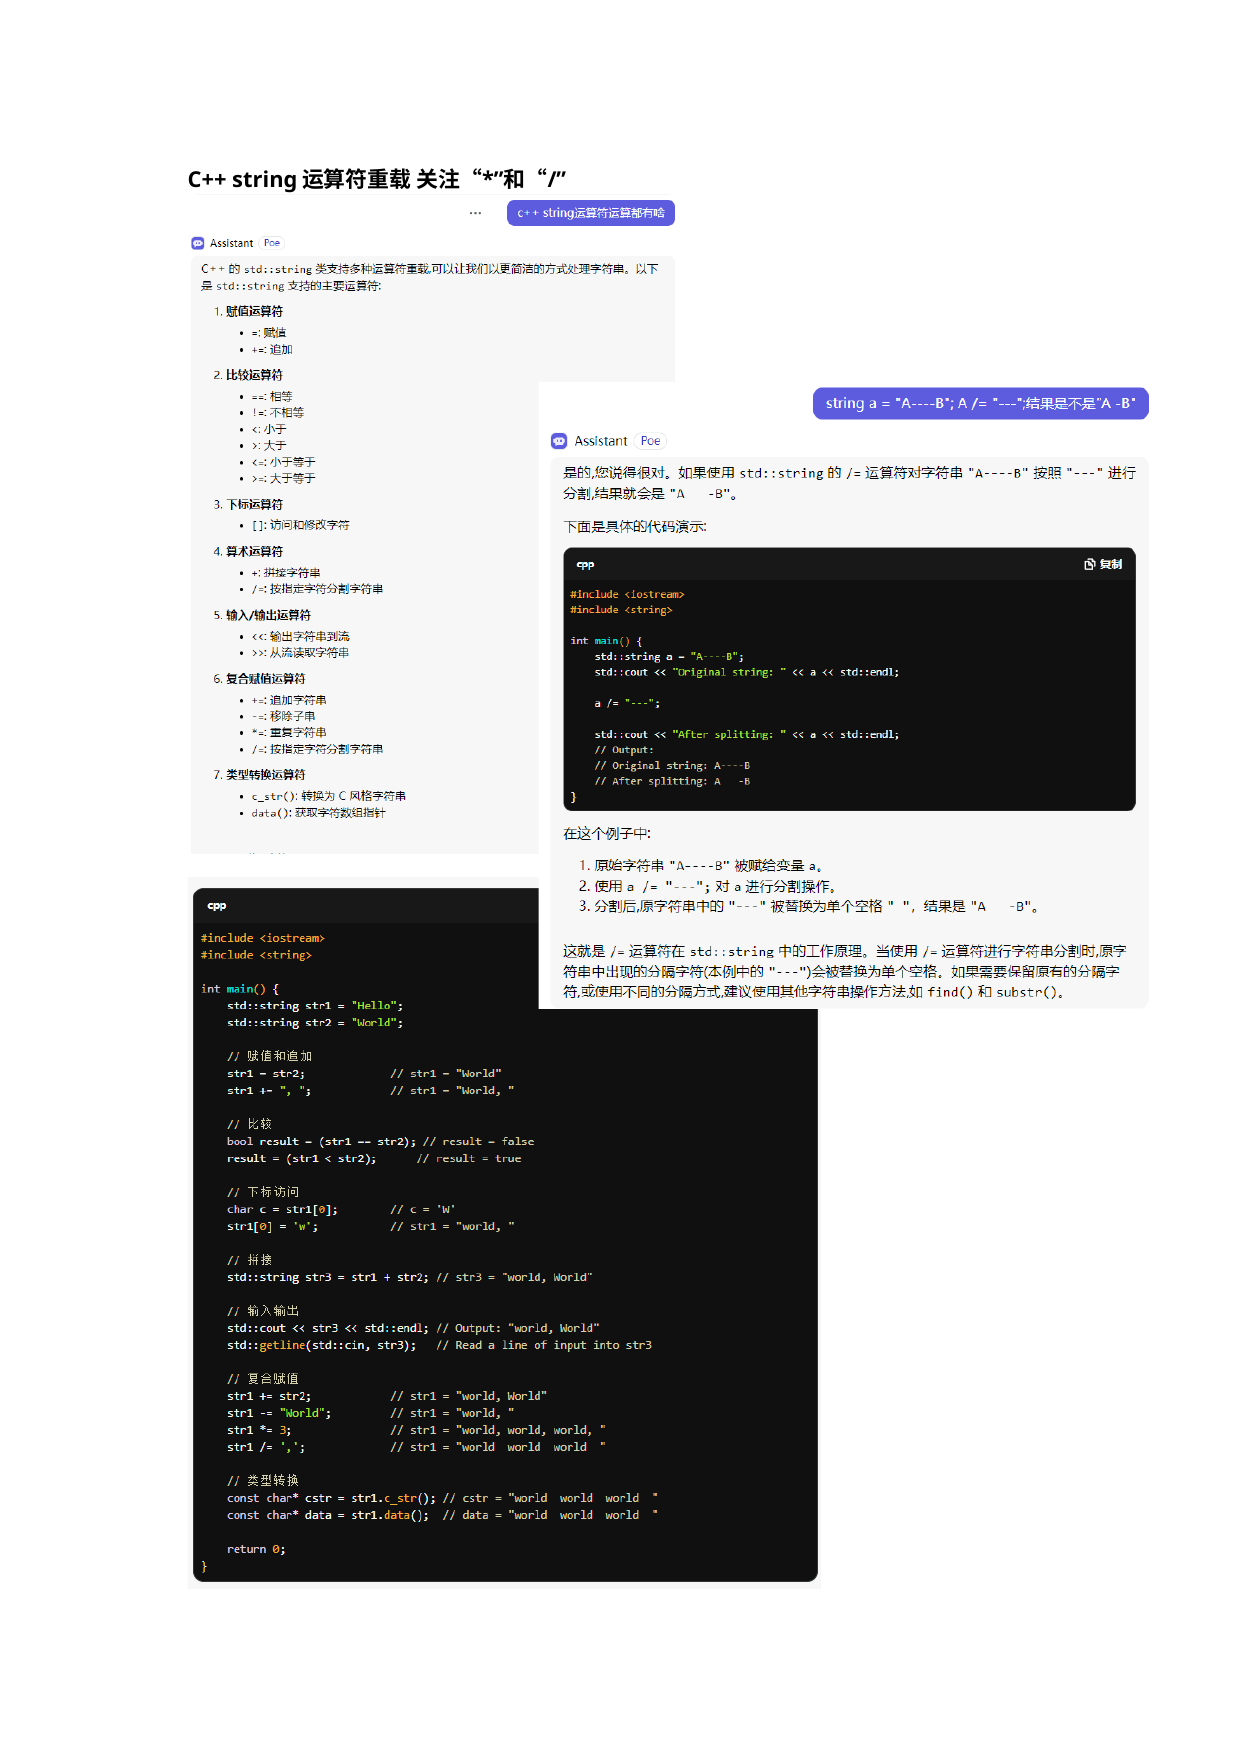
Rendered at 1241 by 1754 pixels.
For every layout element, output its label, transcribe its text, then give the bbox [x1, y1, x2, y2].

text C++ string运算符重载 关注“*”和“/” [187, 162, 1053, 194]
picture [187, 194, 1164, 1589]
